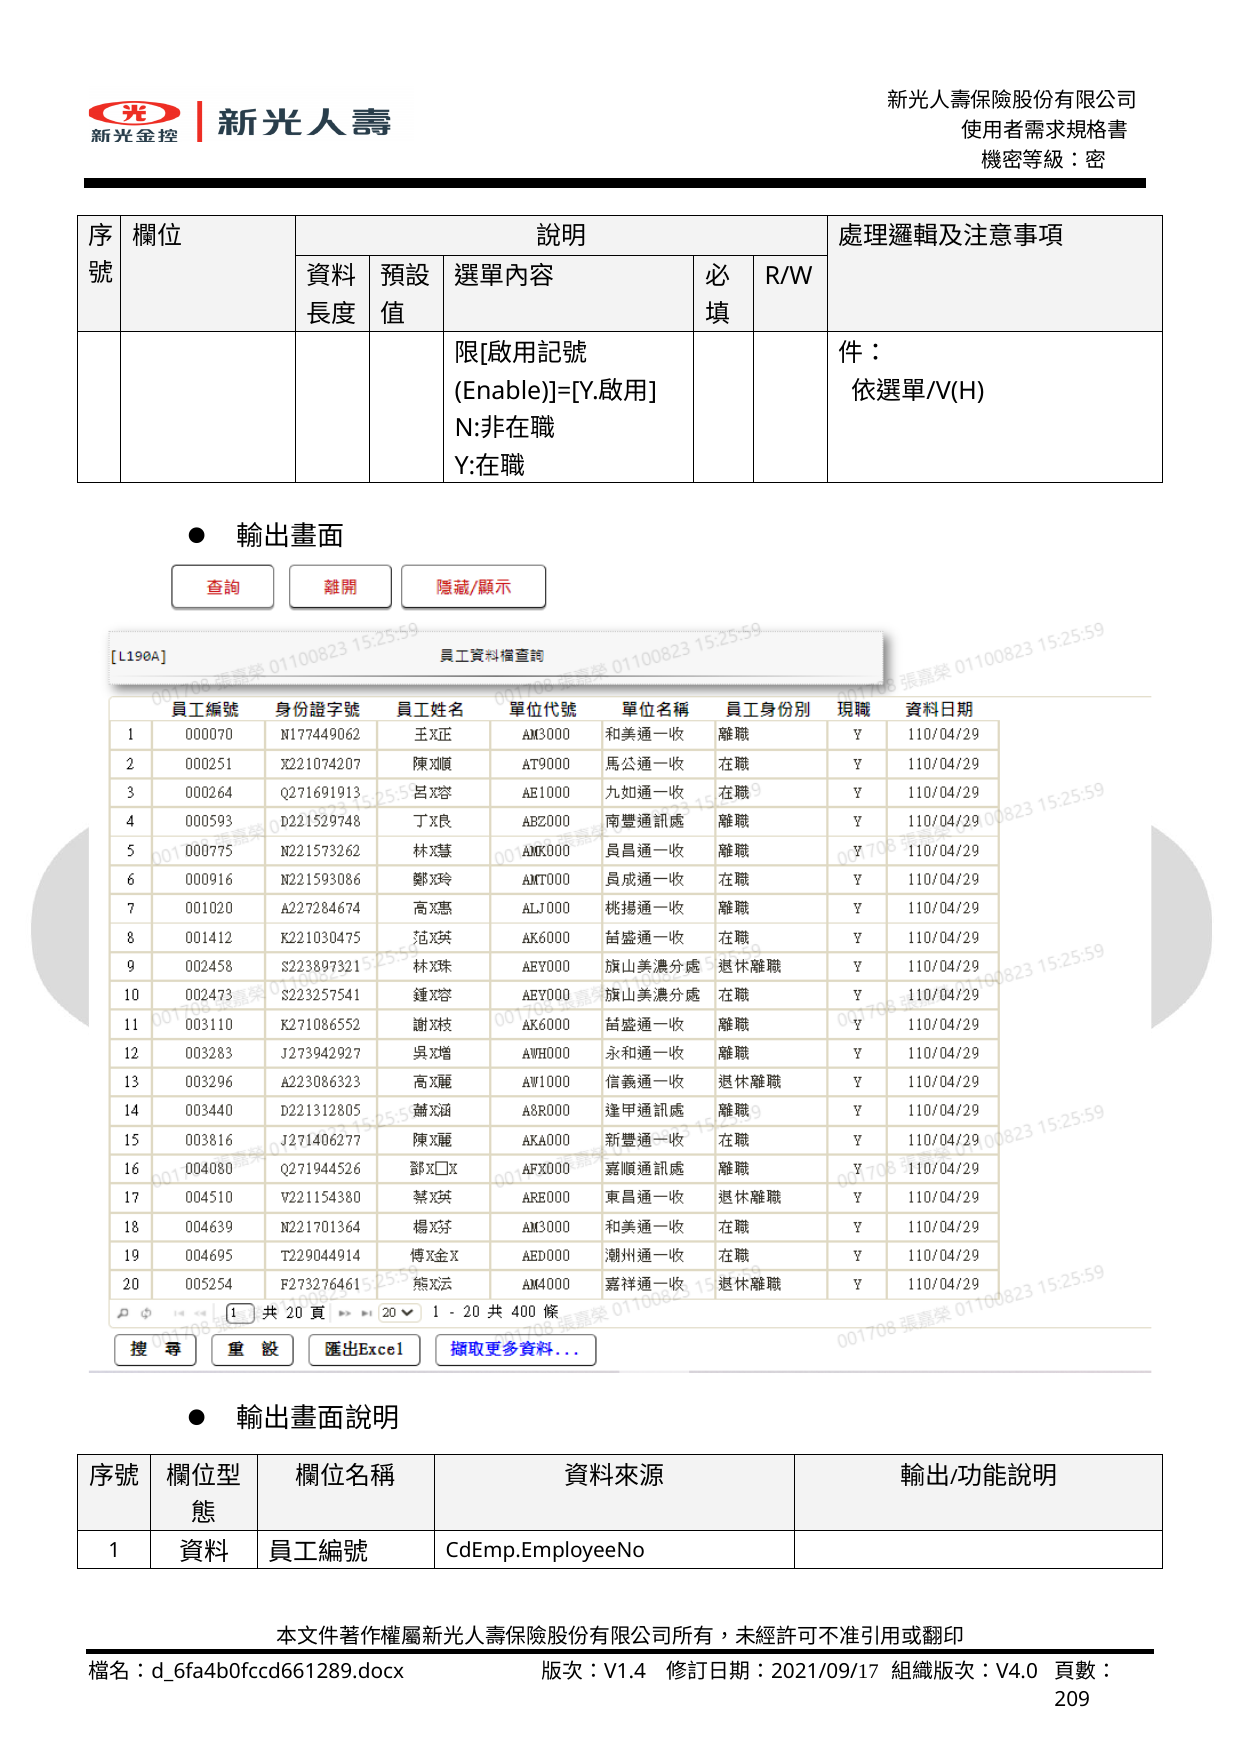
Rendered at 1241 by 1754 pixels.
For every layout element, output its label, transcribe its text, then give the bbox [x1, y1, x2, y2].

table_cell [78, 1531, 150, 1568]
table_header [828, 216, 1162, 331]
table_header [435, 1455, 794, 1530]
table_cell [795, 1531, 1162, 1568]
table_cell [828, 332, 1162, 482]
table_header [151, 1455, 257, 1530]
list 輸出畫面 [186, 514, 1152, 554]
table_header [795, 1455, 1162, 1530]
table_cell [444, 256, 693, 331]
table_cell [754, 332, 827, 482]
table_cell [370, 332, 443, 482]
picture [25, 559, 1215, 1373]
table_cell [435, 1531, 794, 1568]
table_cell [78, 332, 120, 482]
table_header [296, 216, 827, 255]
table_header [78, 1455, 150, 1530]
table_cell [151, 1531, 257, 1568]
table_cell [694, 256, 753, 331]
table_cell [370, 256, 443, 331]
picture [88, 86, 414, 142]
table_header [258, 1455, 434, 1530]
list 輸出畫面說明 [186, 1379, 1152, 1454]
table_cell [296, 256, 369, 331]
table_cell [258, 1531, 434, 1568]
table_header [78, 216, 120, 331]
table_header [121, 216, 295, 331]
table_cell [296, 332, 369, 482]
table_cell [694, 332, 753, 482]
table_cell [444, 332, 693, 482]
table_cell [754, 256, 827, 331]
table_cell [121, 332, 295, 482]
